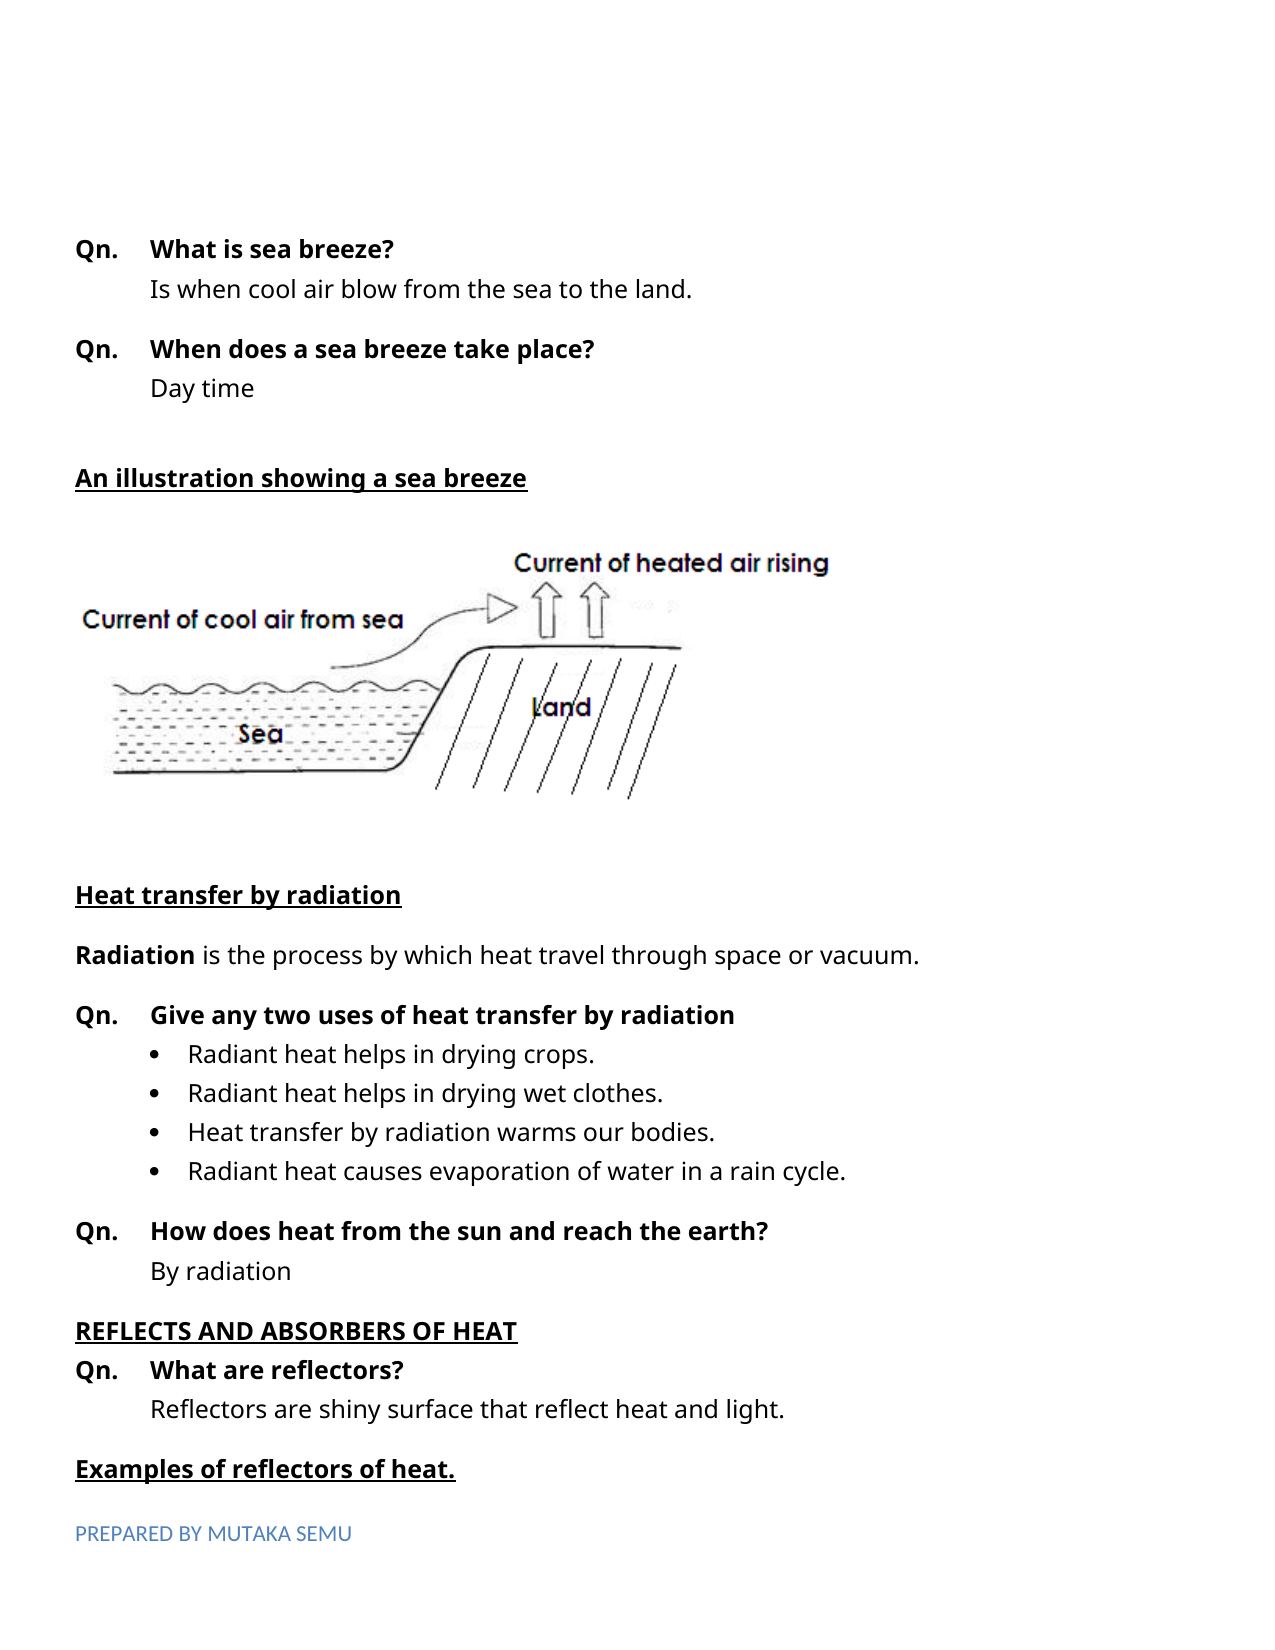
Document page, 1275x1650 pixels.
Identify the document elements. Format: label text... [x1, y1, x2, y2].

text Qn. When does a sea breeze take place? [75, 331, 1215, 365]
picture [54, 497, 836, 812]
list Radiant heat causes evaporation of water in a rain cycle. [150, 1154, 1215, 1188]
list Radiant heat helps in drying wet clothes. [150, 1076, 1215, 1110]
text Radiation is the process by which heat travel through space or vacuum. [75, 937, 1215, 971]
text Qn. What are reflectors? [75, 1352, 1215, 1386]
list Heat transfer by radiation warms our bodies. [150, 1115, 1215, 1149]
text Qn. How does heat from the sun and reach the earth? [75, 1214, 1215, 1248]
text Examples of reflectors of heat. [75, 1452, 1215, 1486]
text Day time [75, 370, 1215, 404]
list Radiant heat helps in drying crops. [150, 1037, 1215, 1071]
text Reflectors are shiny surface that reflect heat and light. [75, 1392, 1215, 1426]
text REFLECTS AND ABSORBERS OF HEAT [75, 1313, 1215, 1347]
text By radiation [75, 1253, 1215, 1287]
text An illustration showing a sea breeze [75, 461, 1215, 495]
text Qn. What is sea breeze? [75, 232, 1215, 266]
text Qn. Give any two uses of heat transfer by radiation [75, 997, 1215, 1031]
text Is when cool air blow from the sea to the land. [75, 271, 1215, 305]
text Heat transfer by radiation [75, 877, 1215, 911]
